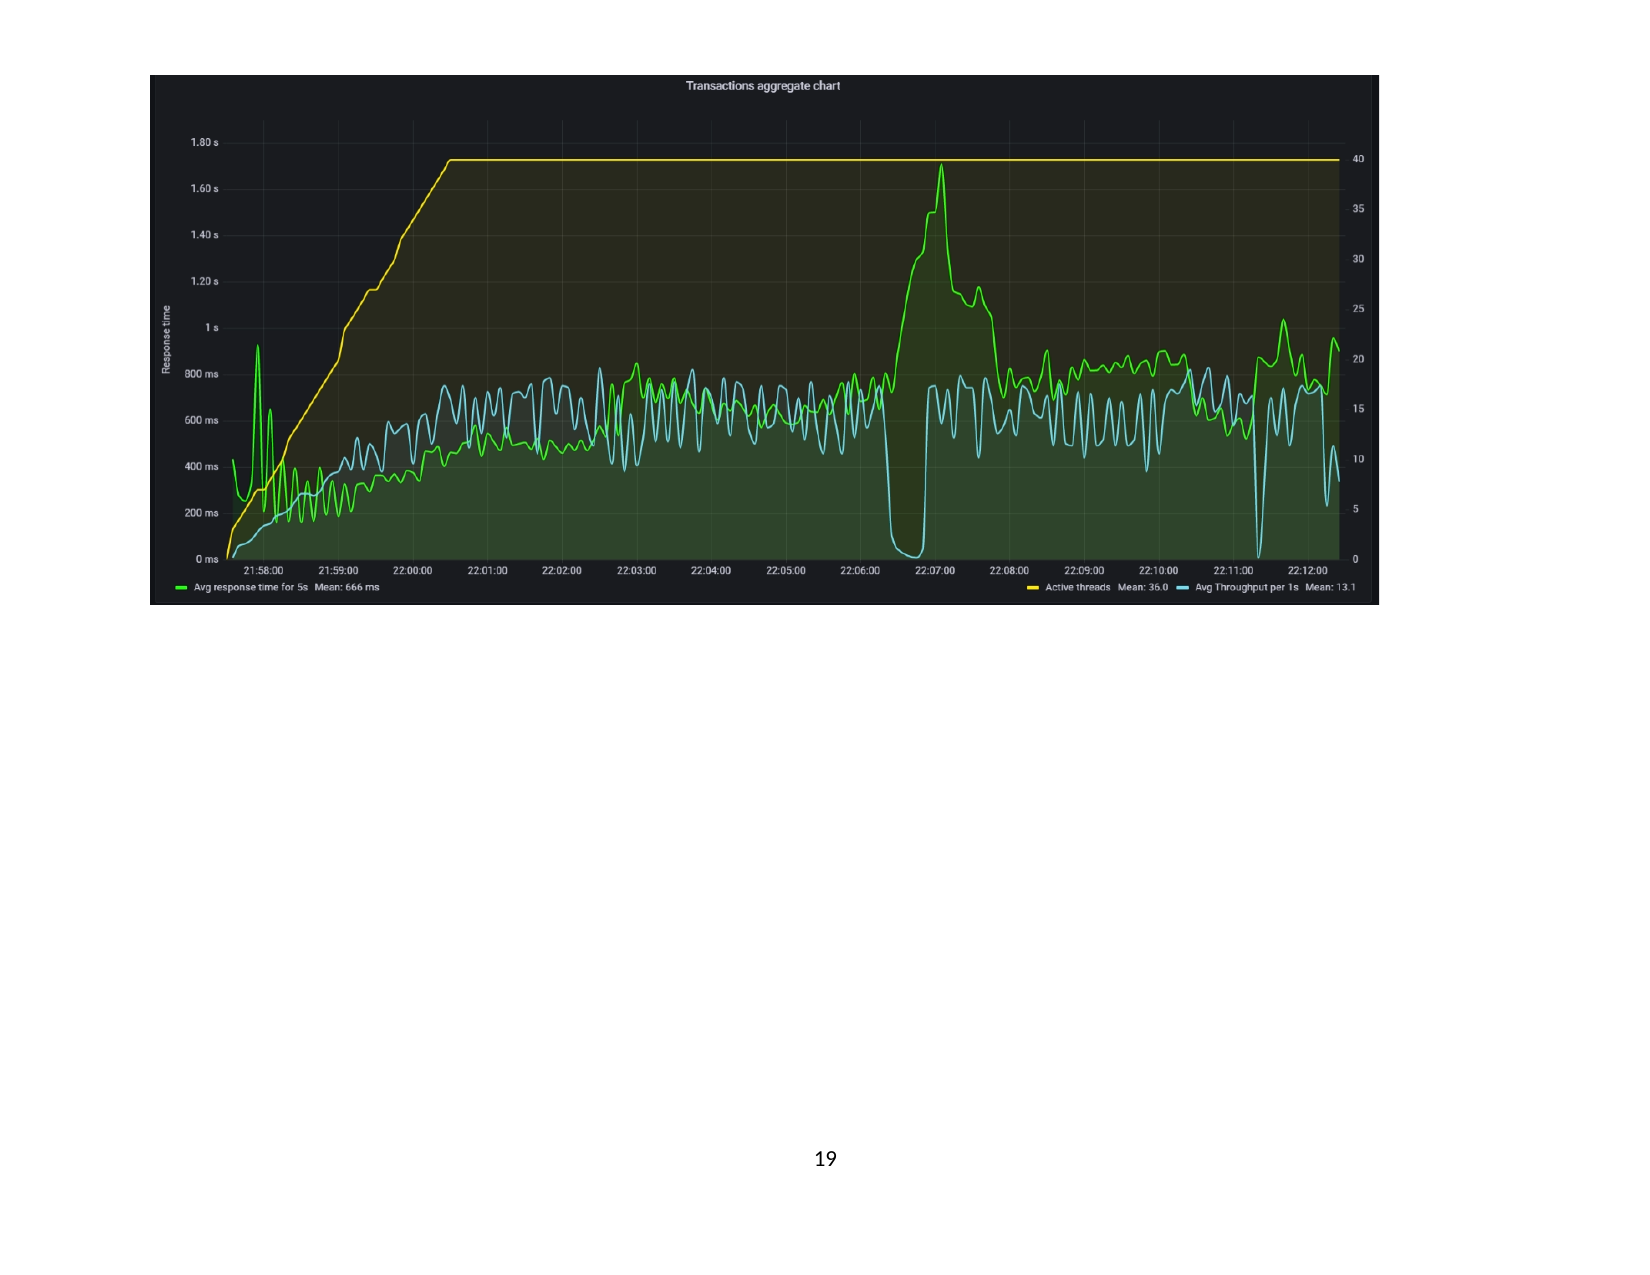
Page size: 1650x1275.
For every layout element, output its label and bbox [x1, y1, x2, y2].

picture [150, 75, 1380, 605]
